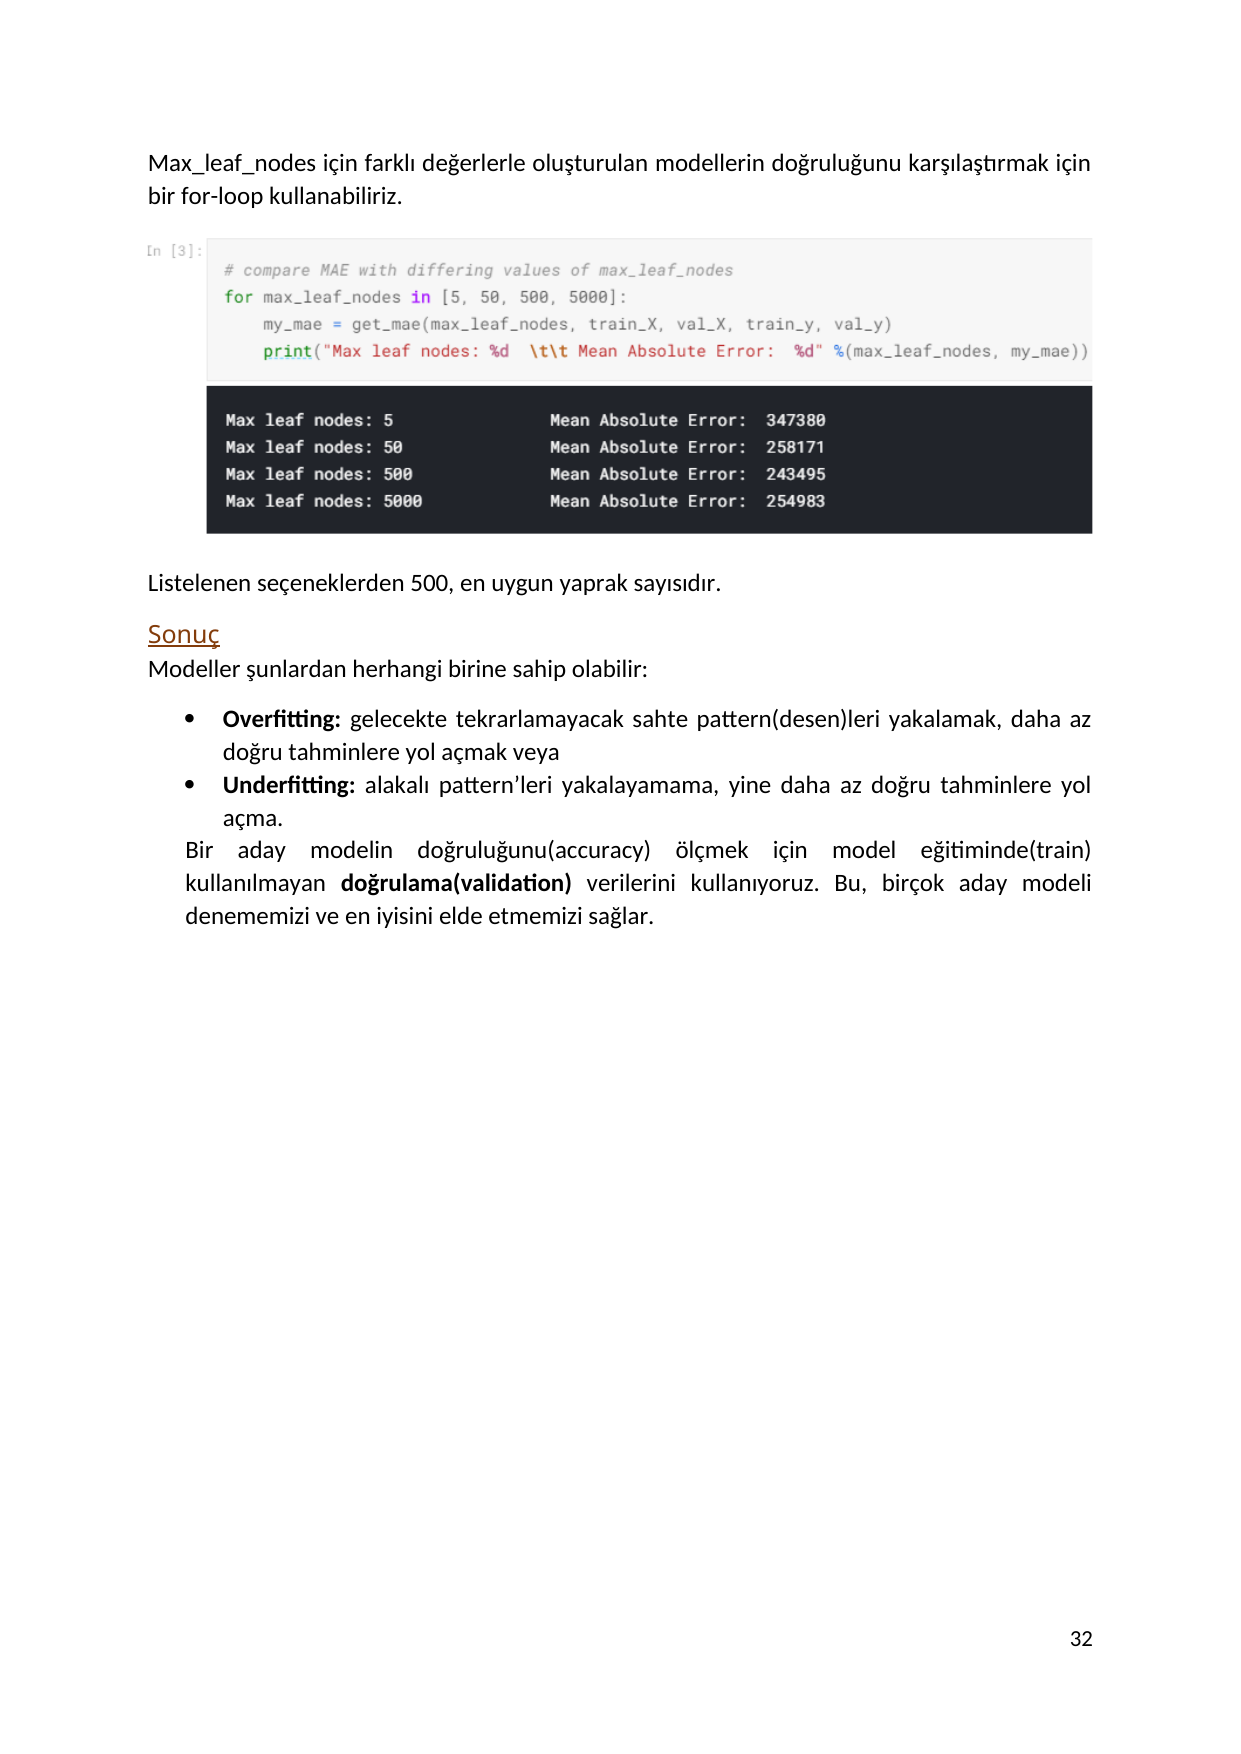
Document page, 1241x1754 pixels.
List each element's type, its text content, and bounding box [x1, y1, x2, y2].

text Max_leaf_nodes için farklı değerlerle oluşturulan modellerin doğruluğunu karşılaştırmak için bir for-loop kullanabiliriz. [148, 148, 1093, 211]
text Sonuç [148, 617, 1093, 651]
text Bir aday modelin doğruluğunu(accuracy) ölçmek için model eğitiminde(train) kullanılmayan doğrulama(validation) verilerini kullanıyoruz. Bu, birçok aday modeli denememizi ve en iyisini elde etmemizi sağlar. [185, 834, 1093, 931]
list Overfitting: gelecekte tekrarlamayacak sahte pattern(desen)leri yakalamak, daha az doğru tahminlere yol açmak veya [185, 703, 1093, 766]
picture [147, 230, 1093, 549]
list Underfitting: alakalı pattern’leri yakalayamama, yine daha az doğru tahminlere yol açma. [185, 769, 1093, 832]
text Modeller şunlardan herhangi birine sahip olabilir: [148, 653, 1093, 684]
text Listelenen seçeneklerden 500, en uygun yaprak sayısıdır. [148, 567, 1093, 597]
